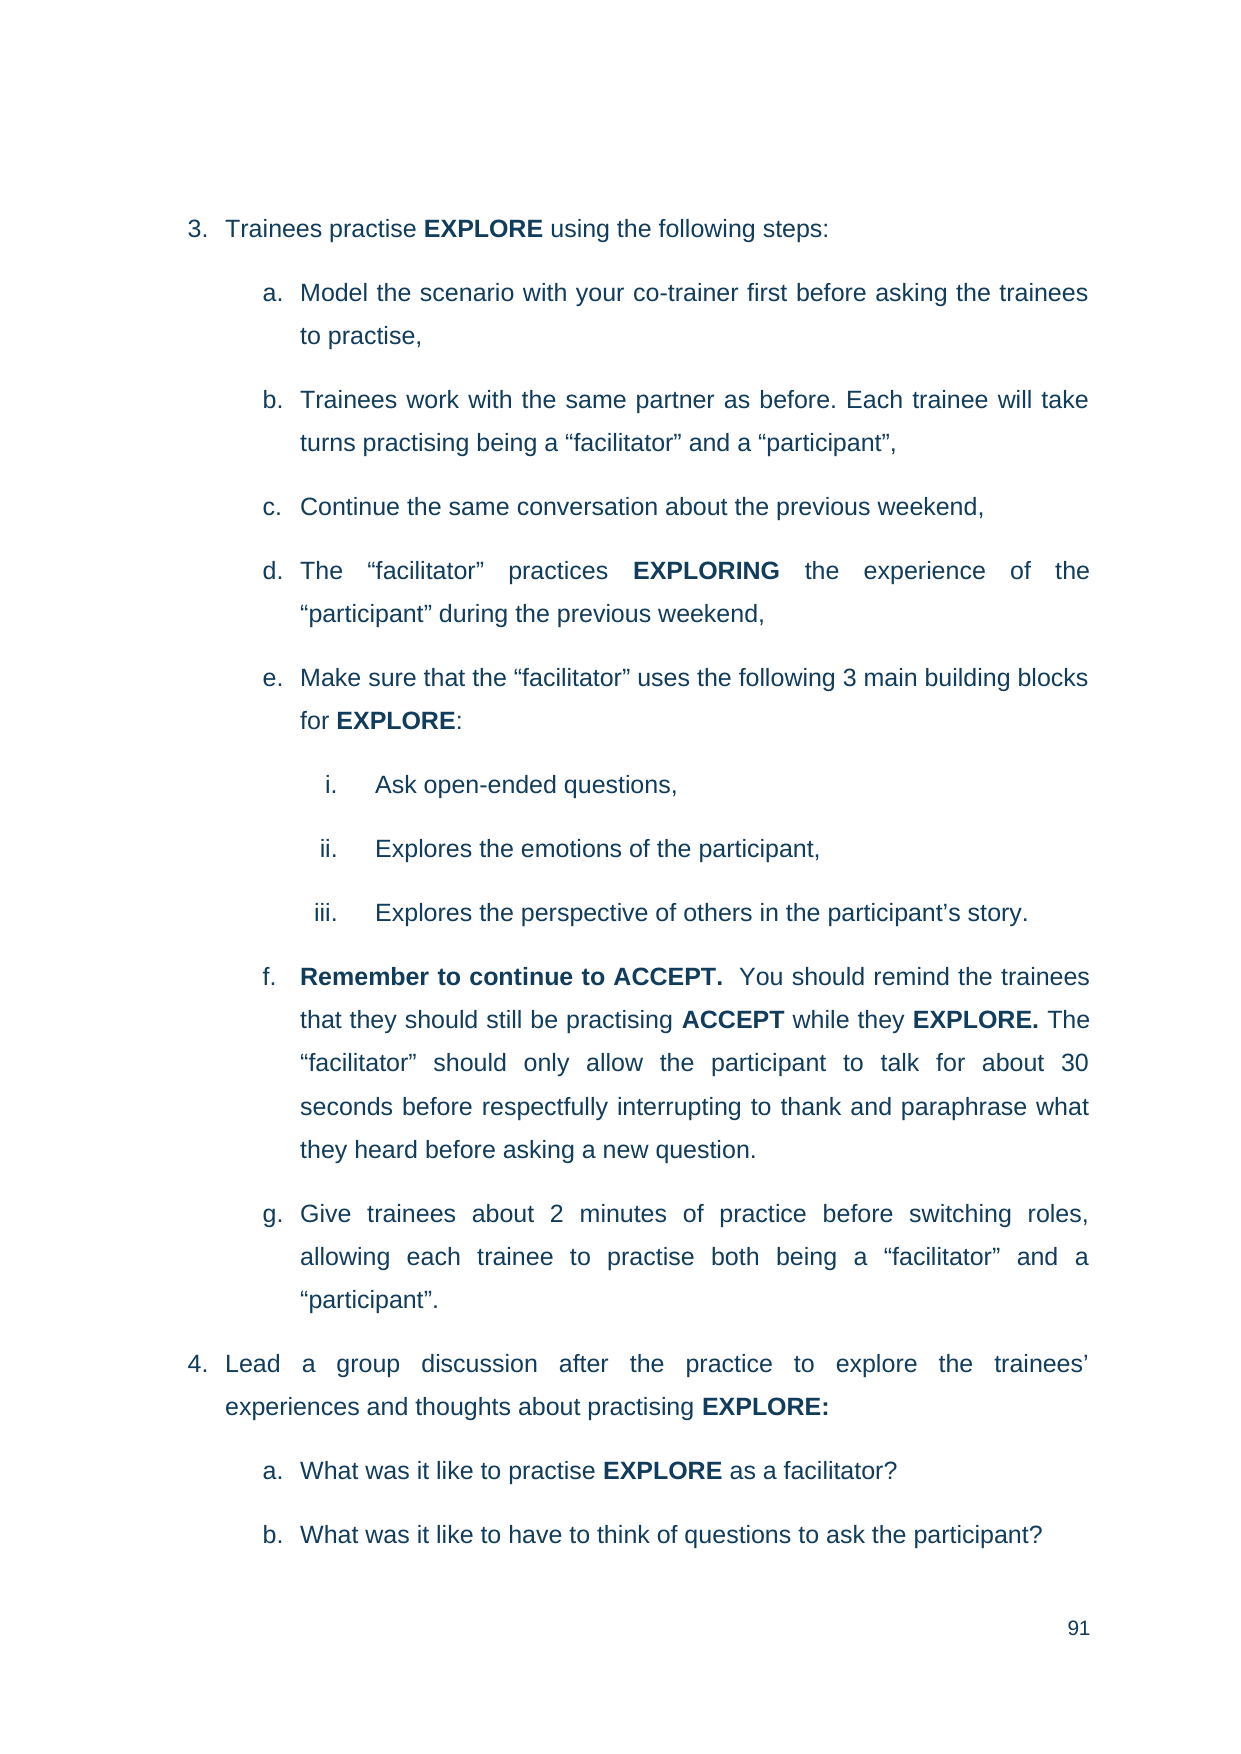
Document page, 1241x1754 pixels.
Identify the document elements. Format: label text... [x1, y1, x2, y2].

list Explores the perspective of others in the participant’s story. [337, 898, 1090, 927]
list Make sure that the “facilitator” uses the following 3 main building blocks for EXPLORE: [262, 663, 1090, 735]
list Lead a group discussion after the practice to explore the trainees’ experiences and thoughts about practising EXPLORE: [187, 1349, 1090, 1421]
list Ask open-ended questions, [337, 770, 1090, 799]
list What was it like to have to think of questions to ask the participant? [262, 1520, 1090, 1548]
list Give trainees about 2 minutes of practice before switching roles, allowing each trainee to practise both being a “facilitator” and a “participant”. [262, 1198, 1090, 1313]
list Model the scenario with your co-trainer first before asking the trainees to practise, [262, 278, 1090, 350]
list Continue the same conversation about the previous weekend, [262, 492, 1090, 521]
list Trainees practise EXPLORE using the following steps: [187, 214, 1090, 243]
list What was it like to practise EXPLORE as a facilitator? [262, 1456, 1090, 1484]
list Explores the emotions of the participant, [337, 834, 1090, 863]
list Remember to continue to ACCEPT. You should remind the trainees that they should still be practising ACCEPT while they EXPLORE. The “facilitator” should only allow the participant to talk for about 30 seconds before respectfully interrupting to thank and paraphrase what they heard before asking a new question. [262, 962, 1090, 1163]
list Trainees work with the same partner as before. Each trainee will take turns practising being a “facilitator” and a “participant”, [262, 385, 1090, 457]
list The “facilitator” practices EXPLORING the experience of the “participant” during the previous weekend, [262, 556, 1090, 628]
